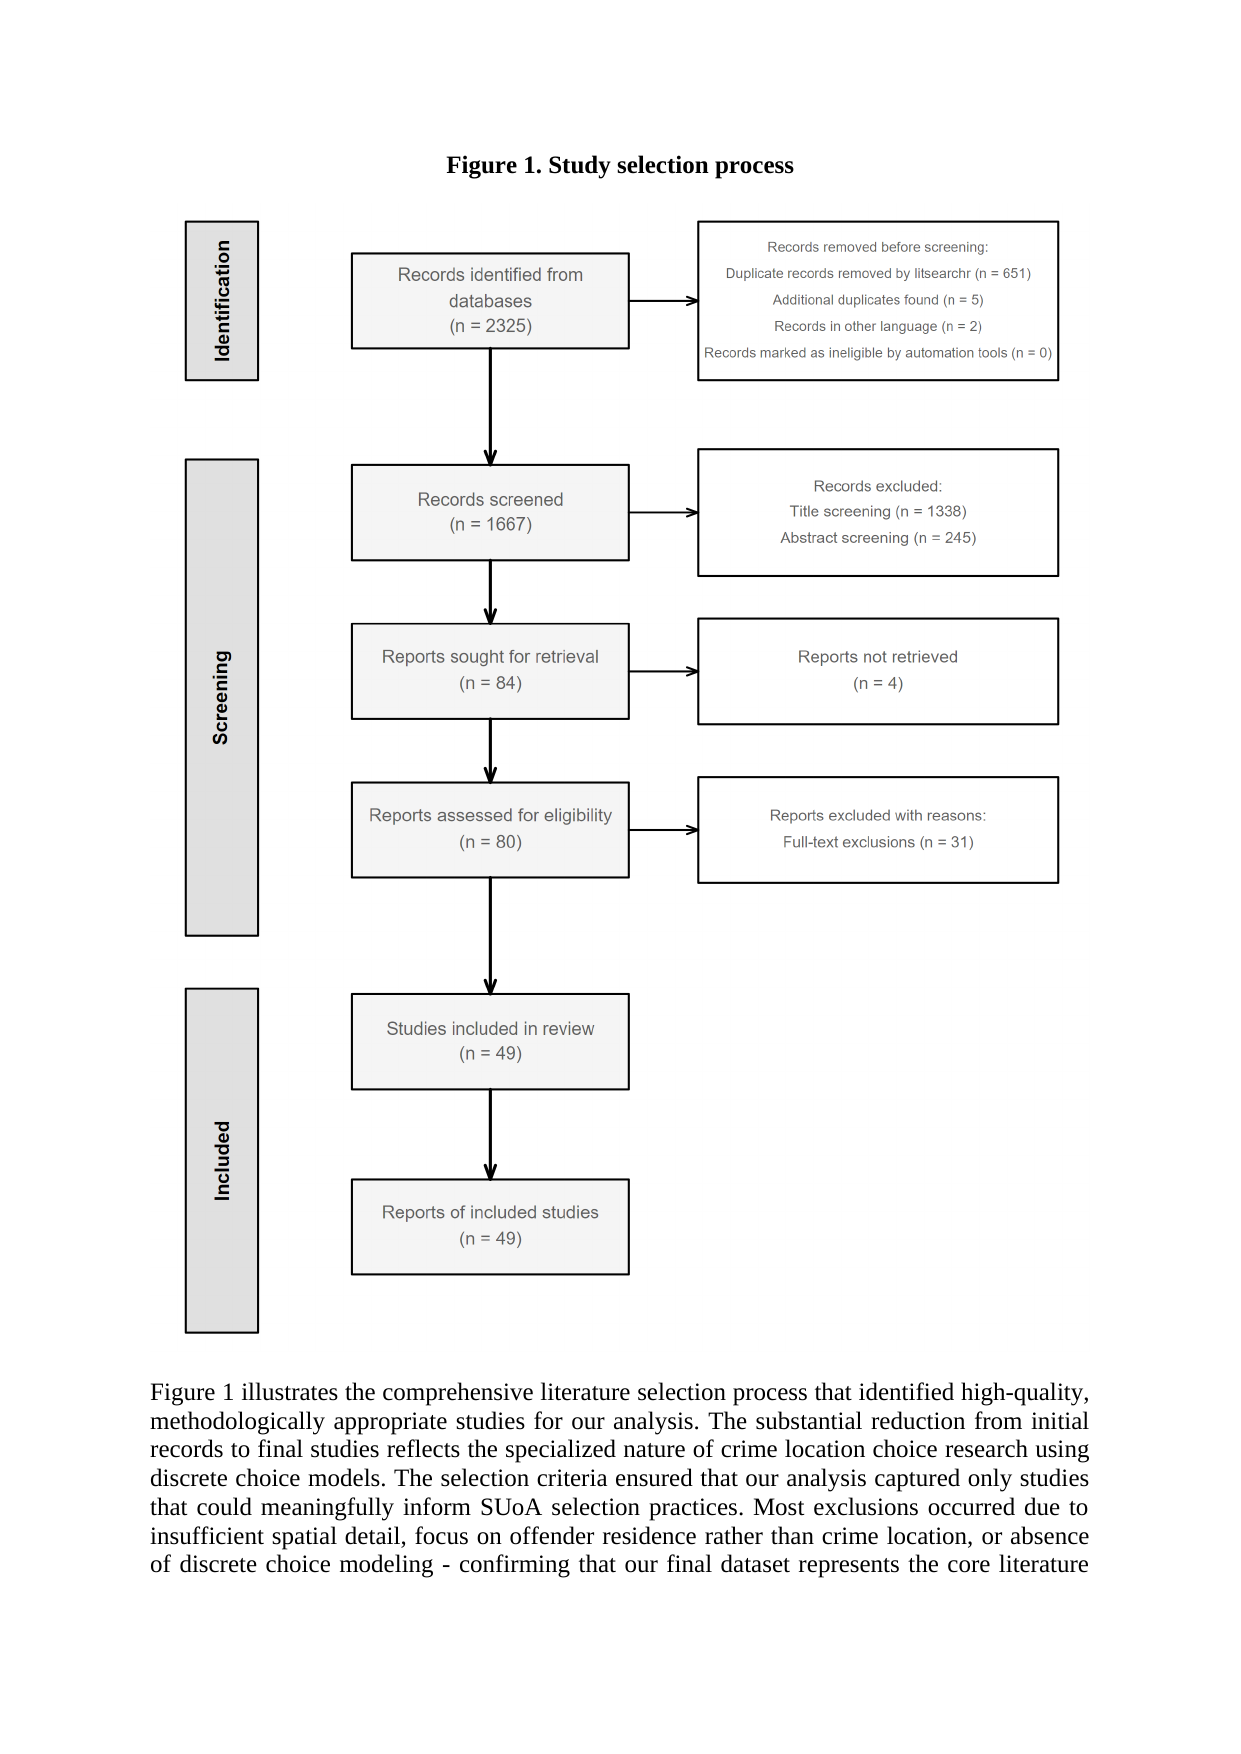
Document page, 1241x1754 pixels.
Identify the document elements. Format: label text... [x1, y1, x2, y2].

text Figure 1. Study selection process [150, 150, 1090, 179]
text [150, 1377, 1090, 1578]
picture [150, 203, 1090, 1352]
